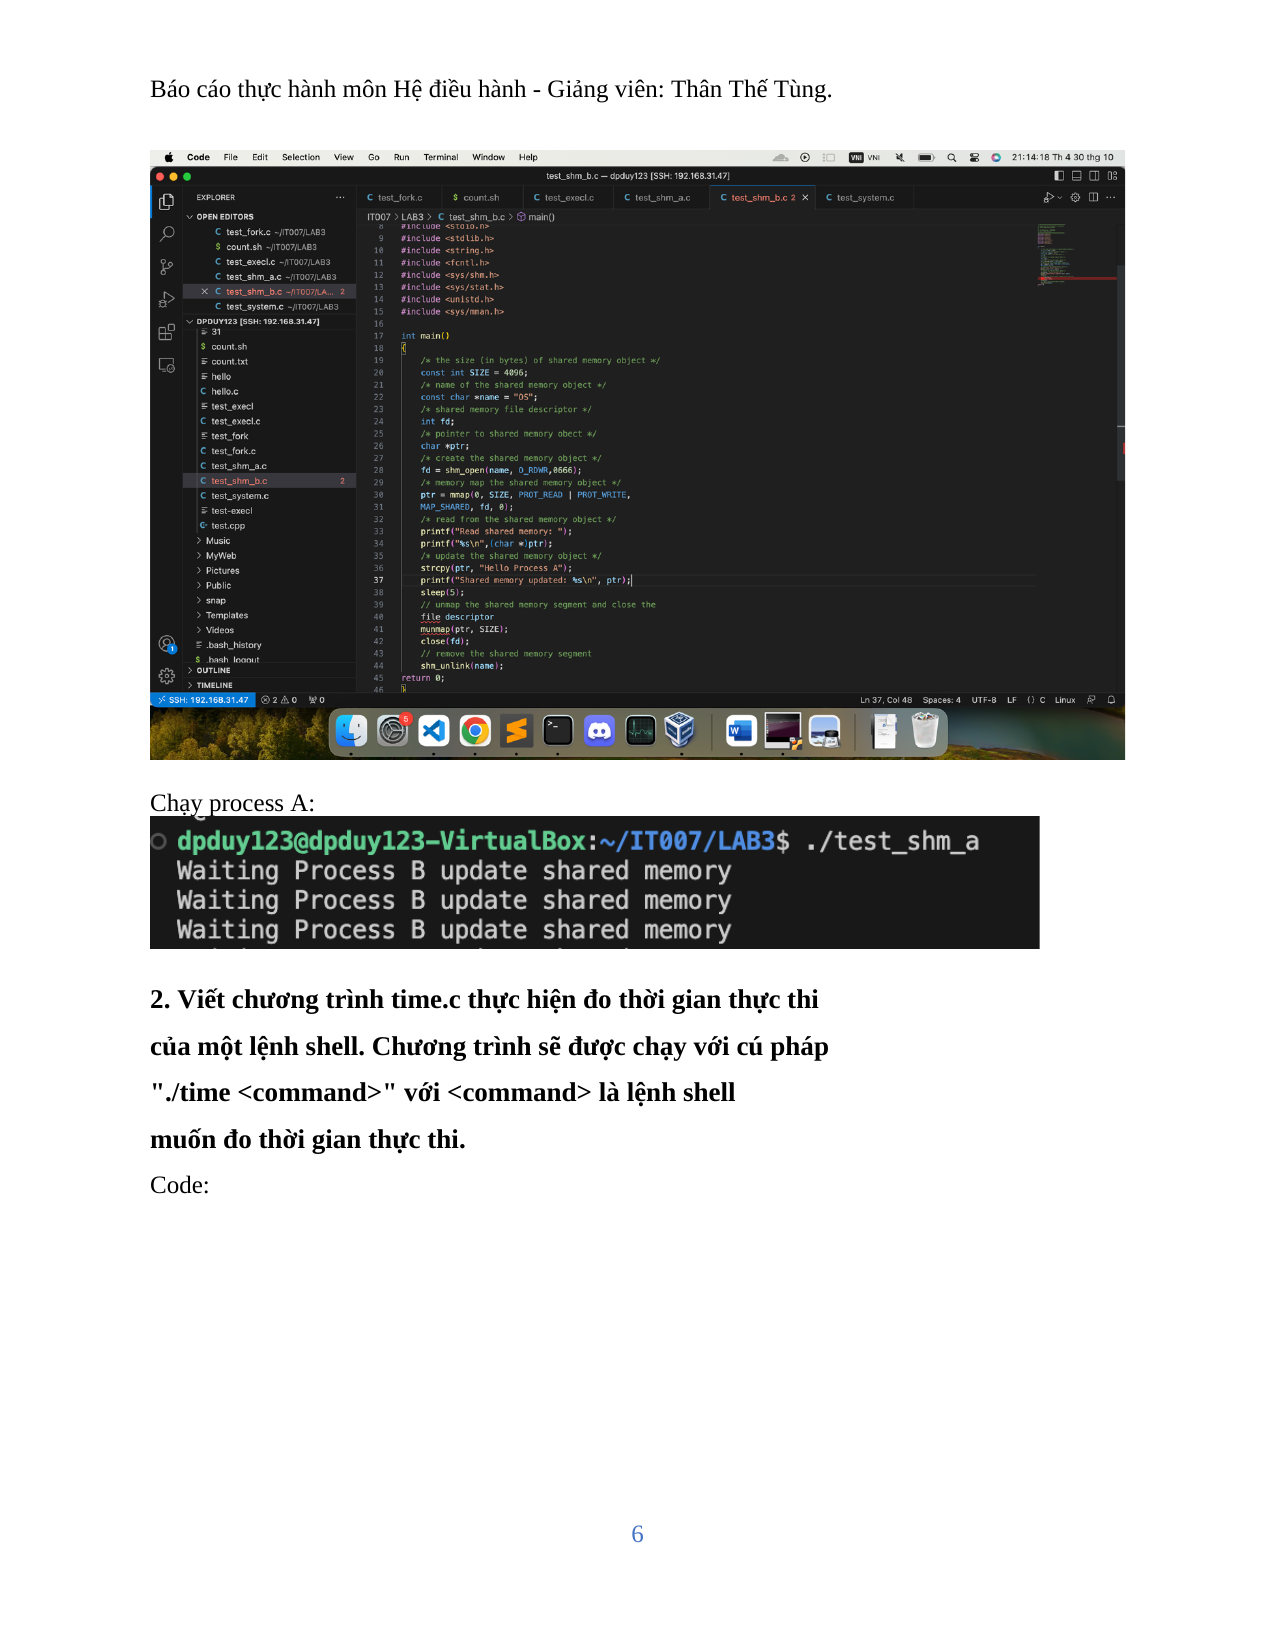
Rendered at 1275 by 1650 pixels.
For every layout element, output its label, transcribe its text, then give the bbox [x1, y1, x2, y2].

subtitle của một lệnh shell. Chương trình sẽ được chạy với cú pháp [150, 1030, 1125, 1061]
subtitle 2. Viết chương trình time.c thực hiện đo thời gian thực thi [150, 983, 1125, 1014]
text Chạy process A: [150, 788, 1125, 817]
picture [150, 816, 1040, 949]
subtitle "./time <command>" với <command> là lệnh shell [150, 1076, 1125, 1108]
text Code: [150, 1170, 1125, 1198]
subtitle muốn đo thời gian thực thi. [150, 1123, 1125, 1154]
picture [150, 150, 1125, 760]
